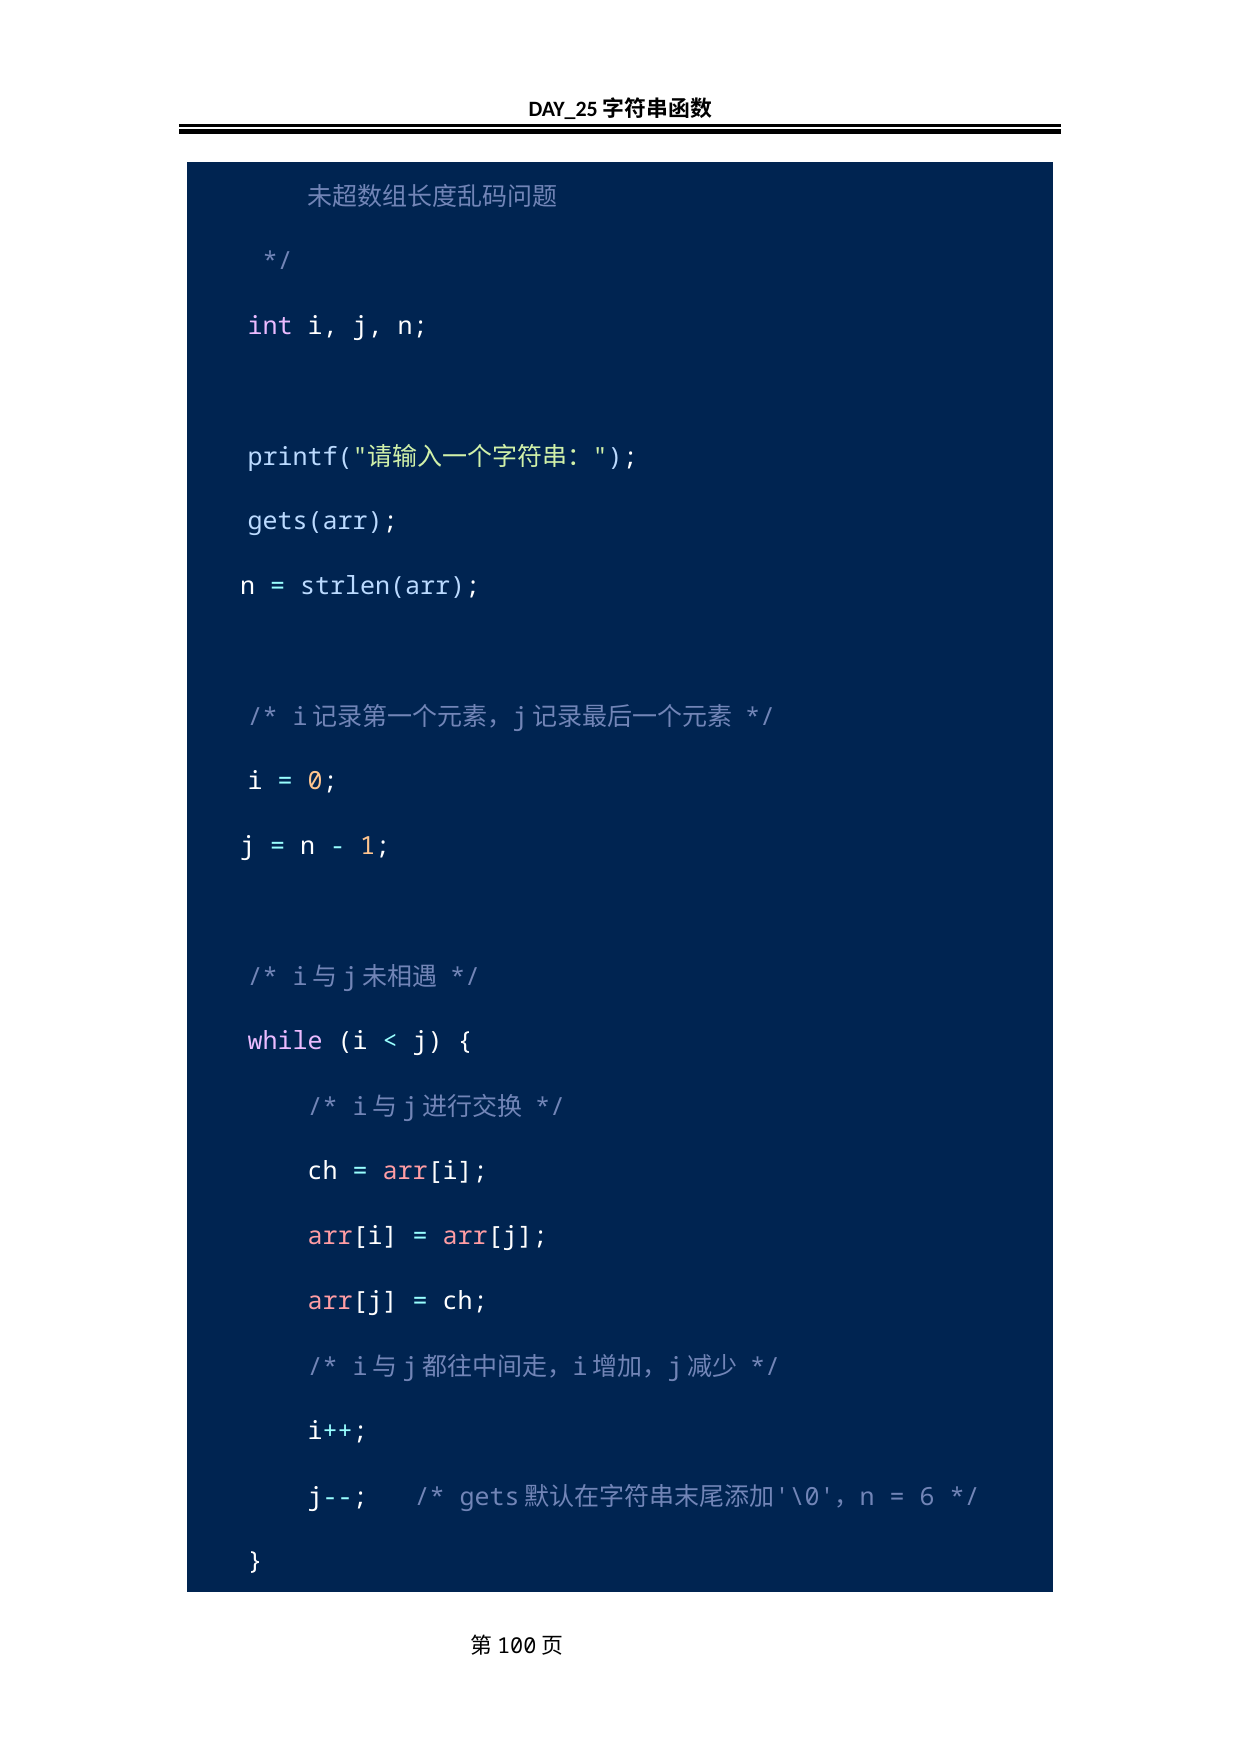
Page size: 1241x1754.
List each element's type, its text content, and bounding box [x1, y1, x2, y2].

text /* i记录第一个元素，j记录最后一个元素 */ [187, 682, 1053, 747]
text printf("请输入一个字符串："); [187, 422, 1053, 487]
text j = n - 1; [187, 812, 1053, 877]
text /* i与j进行交换 */ [187, 1072, 1053, 1137]
text */ [187, 227, 1053, 292]
text /* i与j未相遇 */ [187, 942, 1053, 1007]
text arr[j] = ch; [187, 1267, 1053, 1332]
text /* i与j都往中间走，i增加，j减少 */ [187, 1332, 1053, 1397]
text n = strlen(arr); [187, 552, 1053, 617]
text ch = arr[i]; [187, 1137, 1053, 1202]
text i = 0; [187, 747, 1053, 812]
text int i, j, n; [187, 292, 1053, 357]
text j--; /* gets默认在字符串末尾添加'\0'，n = 6 */ [187, 1462, 1053, 1527]
text 未超数组长度乱码问题 [187, 162, 1053, 227]
text arr[i] = arr[j]; [187, 1202, 1053, 1267]
text gets(arr); [187, 487, 1053, 552]
text } [187, 1527, 1053, 1592]
text while (i < j) { [187, 1007, 1053, 1072]
text i++; [187, 1397, 1053, 1462]
